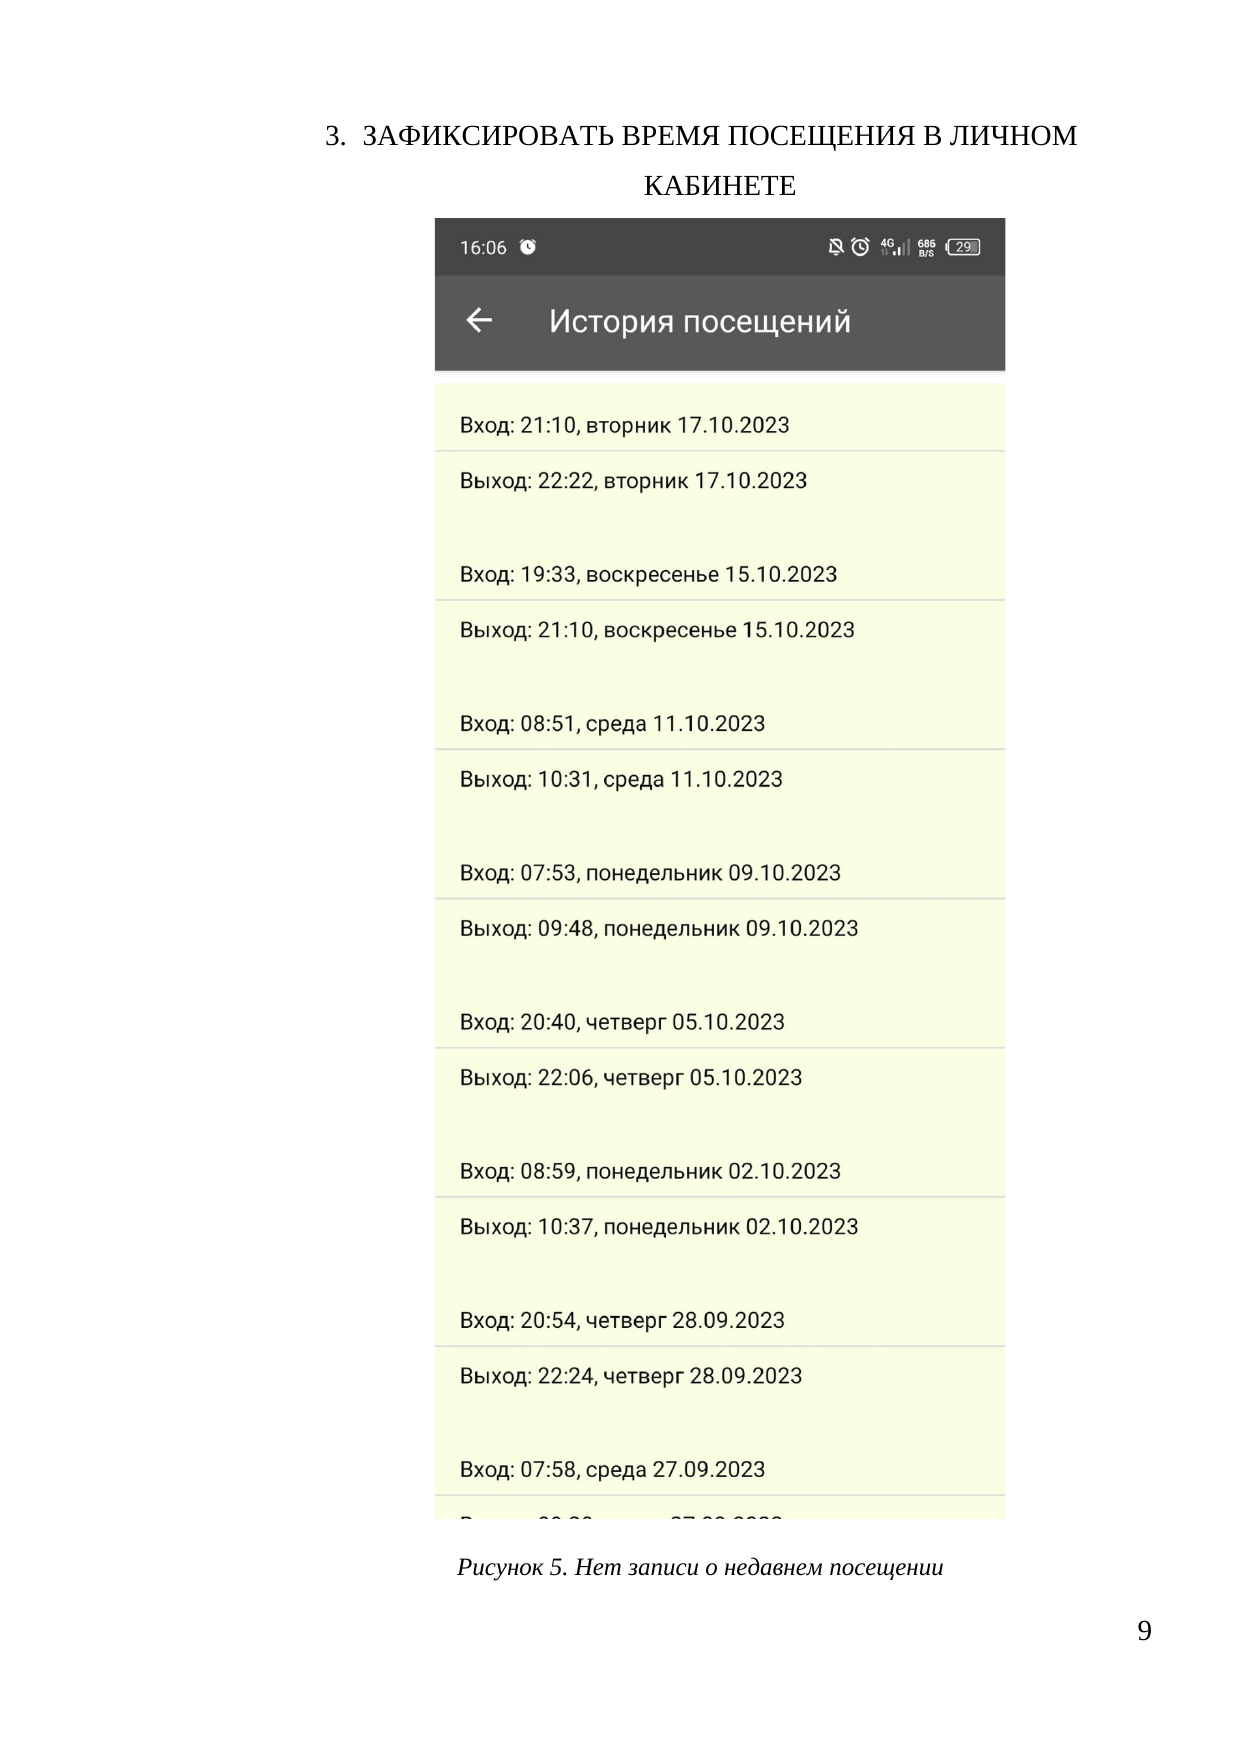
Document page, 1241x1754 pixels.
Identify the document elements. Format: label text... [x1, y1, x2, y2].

text Рисунок 5. Нет записи о недавнем посещении [251, 1552, 1152, 1581]
picture [434, 218, 1006, 1519]
list ЗАФИКСИРОВАТЬ ВРЕМЯ ПОСЕЩЕНИЯ В ЛИЧНОМ КАБИНЕТЕ [251, 118, 1152, 202]
